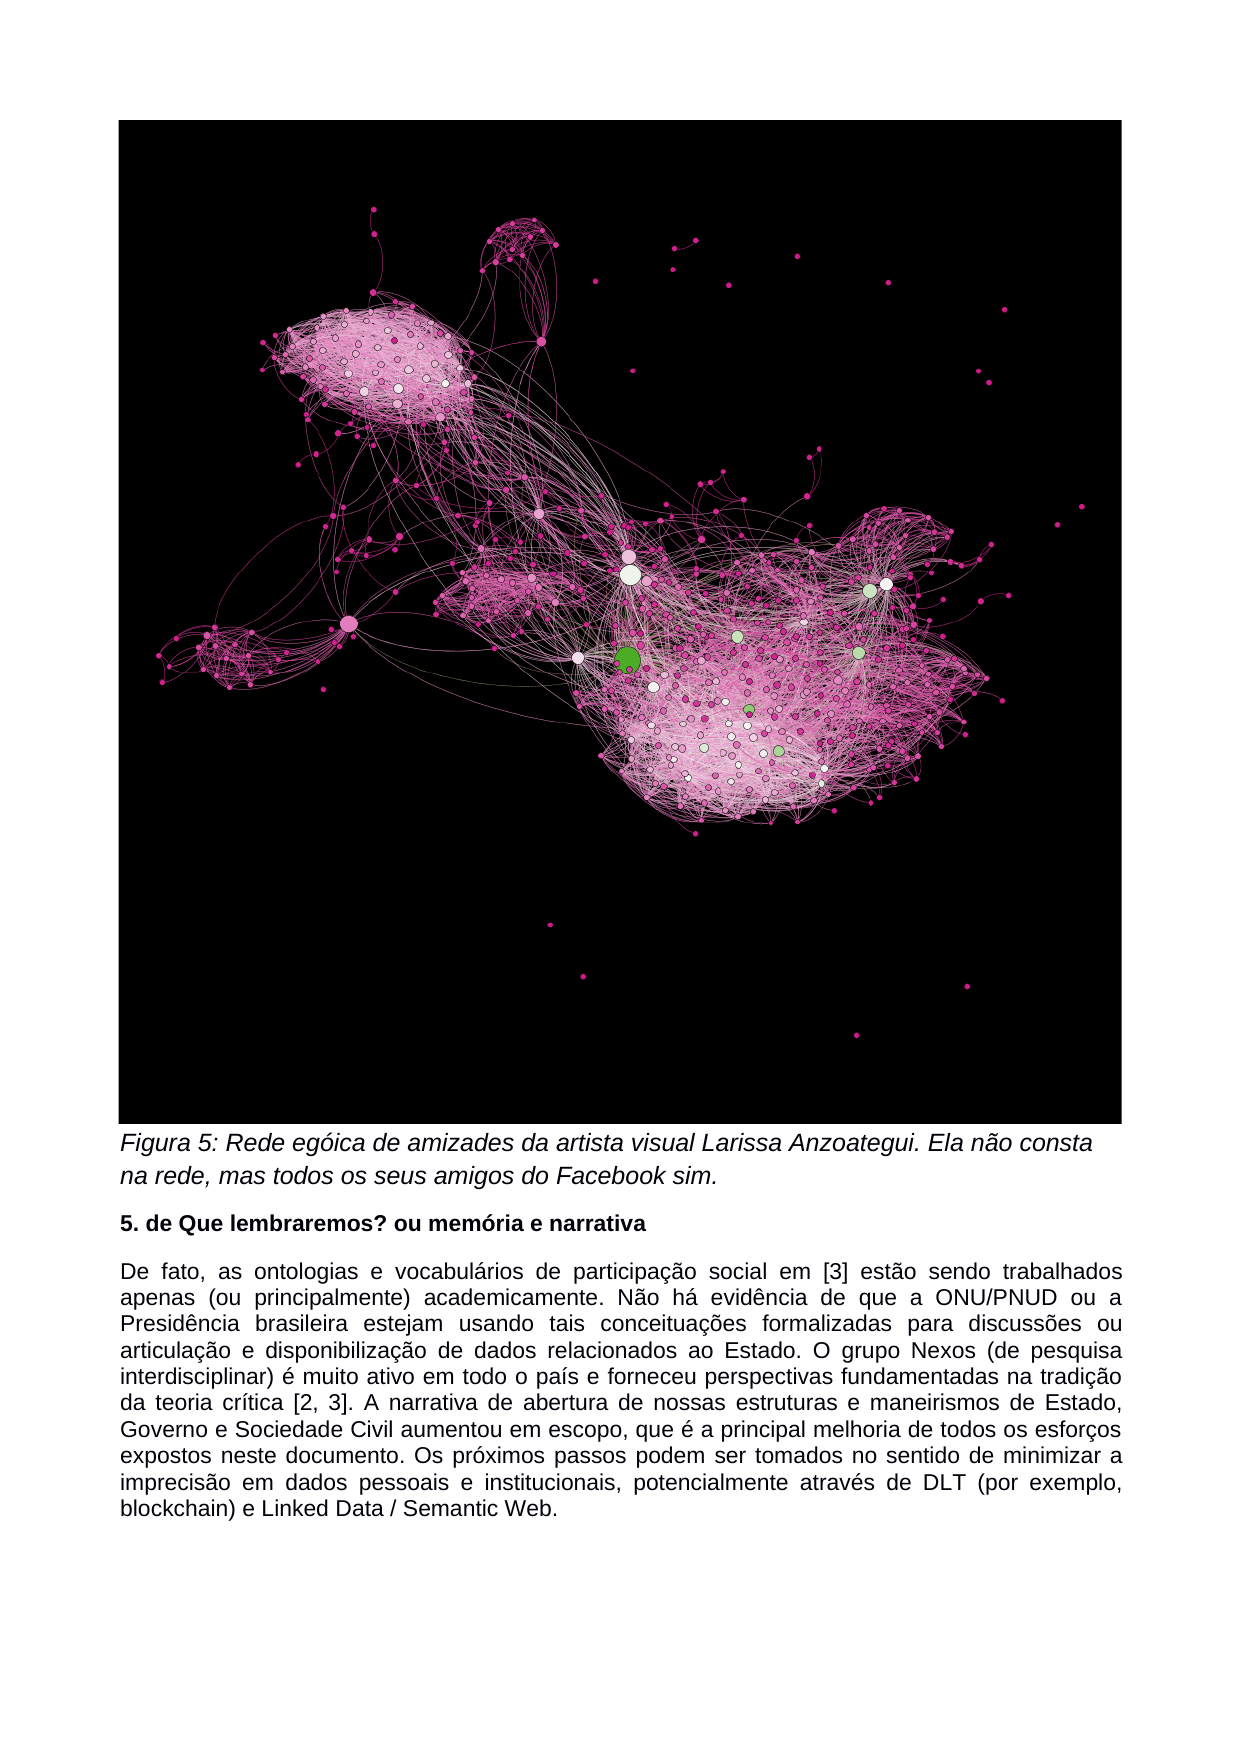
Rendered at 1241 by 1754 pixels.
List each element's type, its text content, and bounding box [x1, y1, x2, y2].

text De fato, as ontologias e vocabulários de participação social em [3] estão sendo trabalhados apenas (ou principalmente) academicamente. Não há evidência de que a ONU/PNUD ou a Presidência brasileira estejam usando tais conceituações formalizadas para discussões ou articulação e disponibilização de dados relacionados ao Estado. O grupo Nexos (de pesquisa interdisciplinar) é muito ativo em todo o país e forneceu perspectivas fundamentadas na tradição da teoria crítica [2, 3]. A narrativa de abertura de nossas estruturas e maneirismos de Estado, Governo e Sociedade Civil aumentou em escopo, que é a principal melhoria de todos os esforços expostos neste documento. Os próximos passos podem ser tomados no sentido de minimizar a imprecisão em dados pessoais e institucionais, potencialmente através de DLT (por exemplo, blockchain) e Linked Data / Semantic Web. [120, 1258, 1123, 1521]
picture [118, 120, 1122, 1124]
text 5. de Que lembraremos? ou memória e narrativa [120, 1210, 1123, 1237]
text Figura 5: Rede egóica de amizades da artista visual Larissa Anzoategui. Ela não consta na rede, mas todos os seus amigos do Facebook sim. [120, 1124, 1120, 1189]
